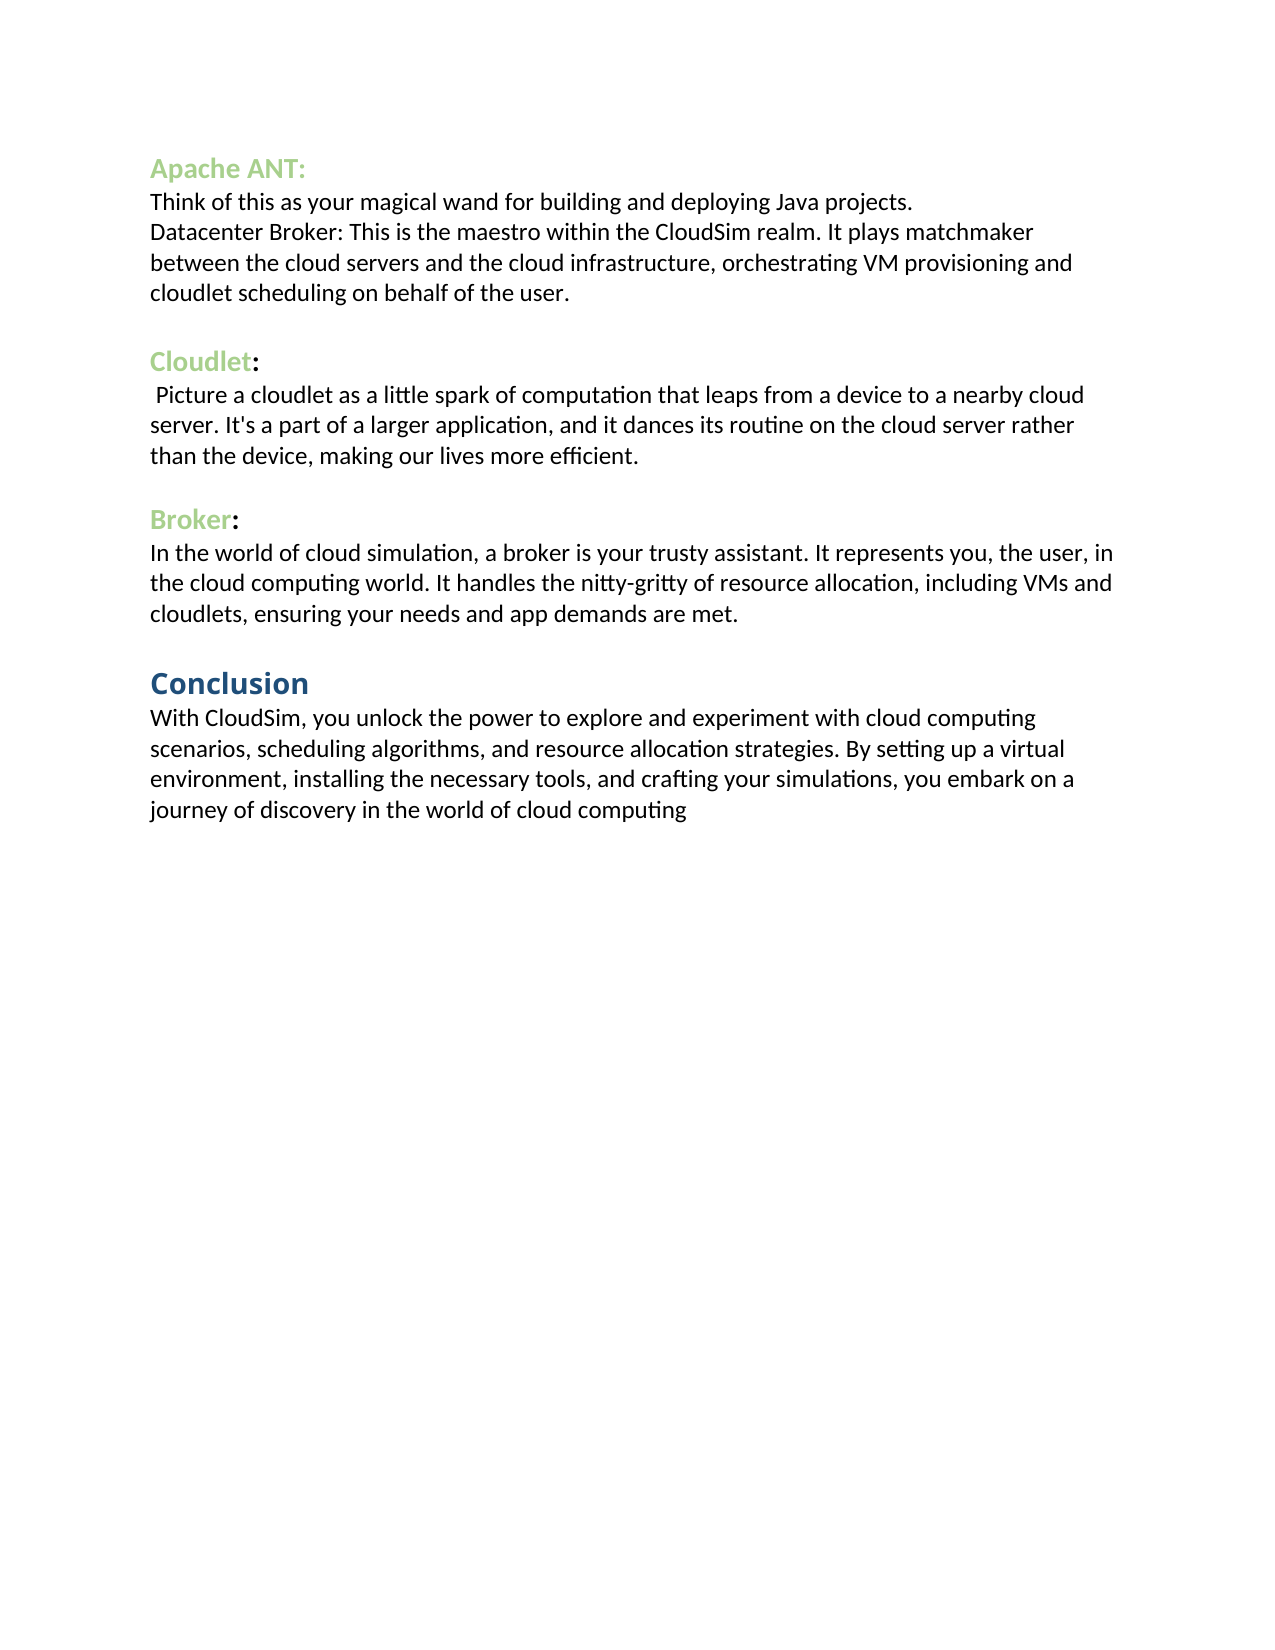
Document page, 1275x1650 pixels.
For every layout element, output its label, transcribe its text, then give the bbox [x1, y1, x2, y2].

text Picture a cloudlet as a little spark of computation that leaps from a device to a nearby cloud server. It's a part of a larger application, and it dances its routine on the cloud server rather than the device, making our lives more efficient. [150, 379, 1125, 471]
text Cloudlet: [150, 343, 1125, 379]
text With CloudSim, you unlock the power to explore and experiment with cloud computing scenarios, scheduling algorithms, and resource allocation strategies. By setting up a virtual environment, installing the necessary tools, and crafting your simulations, you embark on a journey of discovery in the world of cloud computing [150, 703, 1125, 825]
subtitle Conclusion [150, 663, 1125, 703]
text Apache ANT: [150, 150, 1125, 186]
text Think of this as your magical wand for building and deploying Java projects. [150, 186, 1125, 216]
text Broker: [150, 501, 1125, 537]
text In the world of cloud simulation, a broker is your trusty assistant. It represents you, the user, in the cloud computing world. It handles the nitty-gritty of resource allocation, including VMs and cloudlets, ensuring your needs and app demands are met. [150, 537, 1125, 628]
text Datacenter Broker: This is the maestro within the CloudSim realm. It plays matchmaker between the cloud servers and the cloud infrastructure, orchestrating VM provisioning and cloudlet scheduling on behalf of the user. [150, 216, 1125, 308]
